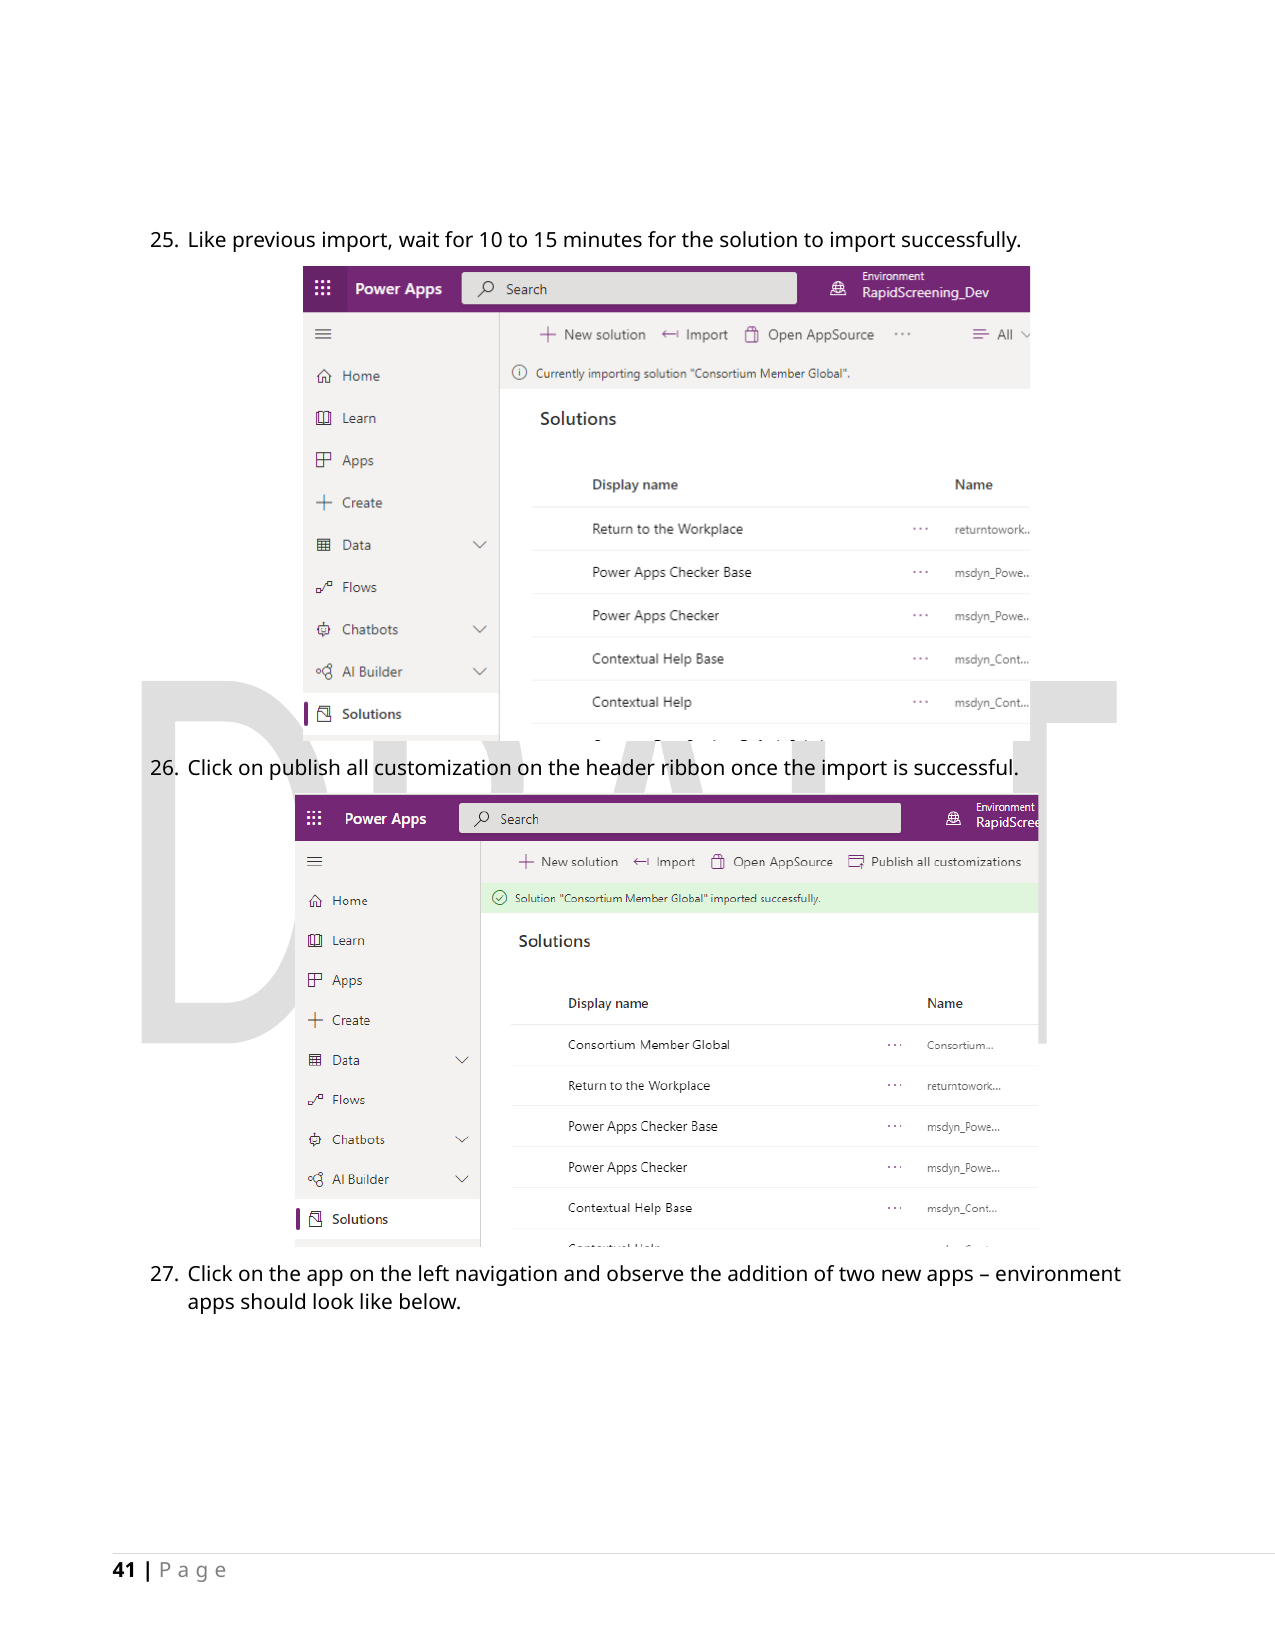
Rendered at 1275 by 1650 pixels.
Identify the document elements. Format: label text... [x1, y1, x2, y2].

picture [295, 793, 1039, 1247]
picture [303, 266, 1031, 741]
list Click on publish all customization on the header ribbon once the import is successful. [150, 753, 1146, 781]
list Like previous import, wait for 10 to 15 minutes for the solution to import successfully. [150, 225, 1146, 253]
list Click on the app on the left navigation and observe the addition of two new apps – environment apps should look like below. [150, 1259, 1146, 1316]
